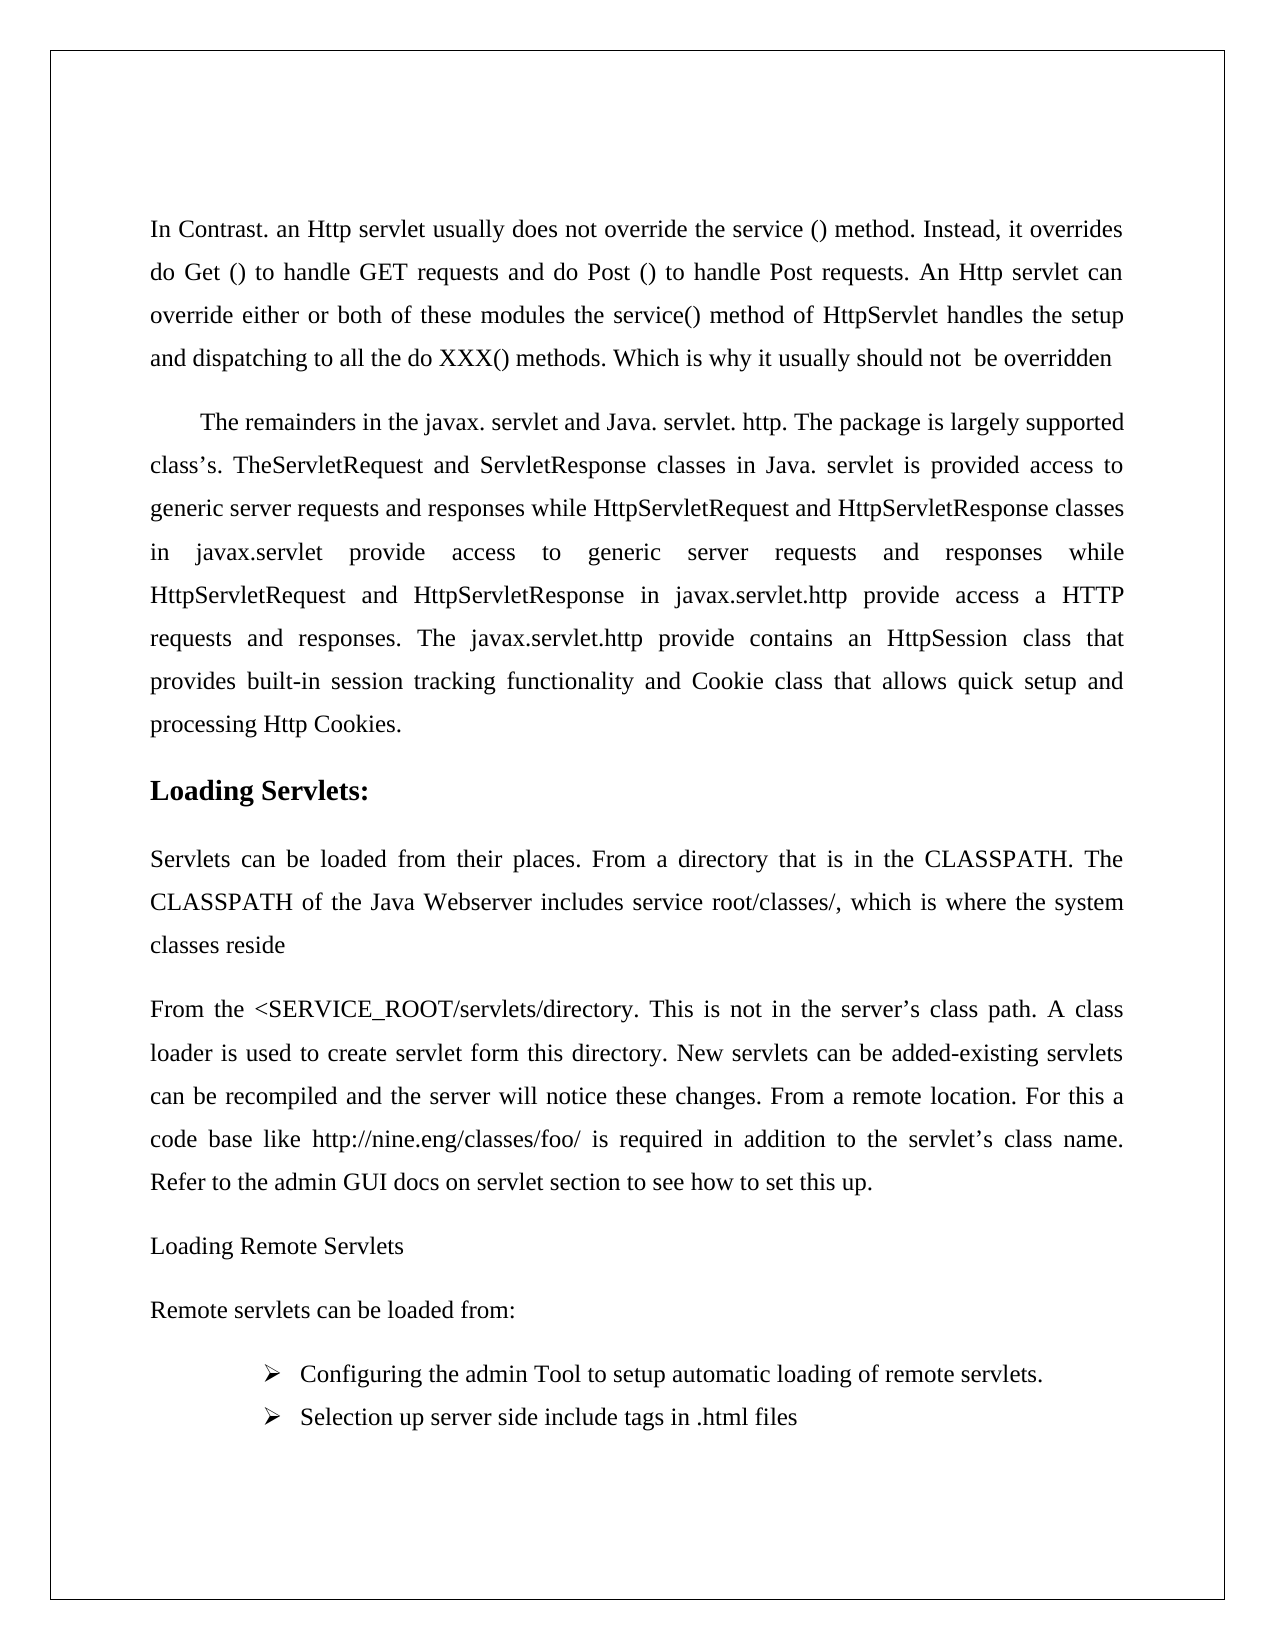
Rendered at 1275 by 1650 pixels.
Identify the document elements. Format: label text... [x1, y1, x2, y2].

text The remainders in the javax. servlet and Java. servlet. http. The package is largely supported class’s. TheServletRequest and ServletResponse classes in Java. servlet is provided access to generic server requests and responses while HttpServletRequest and HttpServletResponse classes in javax.servlet provide access to generic server requests and responses while HttpServletRequest and HttpServletResponse in javax.servlet.http provide access a HTTP requests and responses. The javax.servlet.http provide contains an HttpSession class that provides built-in session tracking functionality and Cookie class that allows quick setup and processing Http Cookies. [150, 407, 1125, 738]
text Remote servlets can be loaded from: [150, 1295, 1125, 1324]
list Selection up server side include tags in .html files [262, 1402, 1125, 1431]
list Configuring the admin Tool to setup automatic loading of remote servlets. [262, 1359, 1125, 1388]
text Loading Remote Servlets [150, 1231, 1125, 1260]
text From the <SERVICE_ROOT/servlets/directory. This is not in the server’s class path. A class loader is used to create servlet form this directory. New servlets can be added-existing servlets can be recompiled and the server will notice these changes. From a remote location. For this a code base like http://nine.eng/classes/foo/ is required in addition to the servlet’s class name. Refer to the admin GUI docs on servlet section to see how to set this up. [150, 994, 1125, 1196]
text In Contrast. an Http servlet usually does not override the service () method. Instead, it overrides do Get () to handle GET requests and do Post () to handle Post requests. An Http servlet can override either or both of these modules the service() method of HttpServlet handles the setup and dispatching to all the do XXX() methods. Which is why it usually should not be overridden [150, 214, 1125, 372]
text Servlets can be loaded from their places. From a directory that is in the CLASSPATH. The CLASSPATH of the Java Webserver includes service root/classes/, which is where the system classes reside [150, 844, 1125, 959]
text Loading Servlets: [150, 773, 1125, 807]
